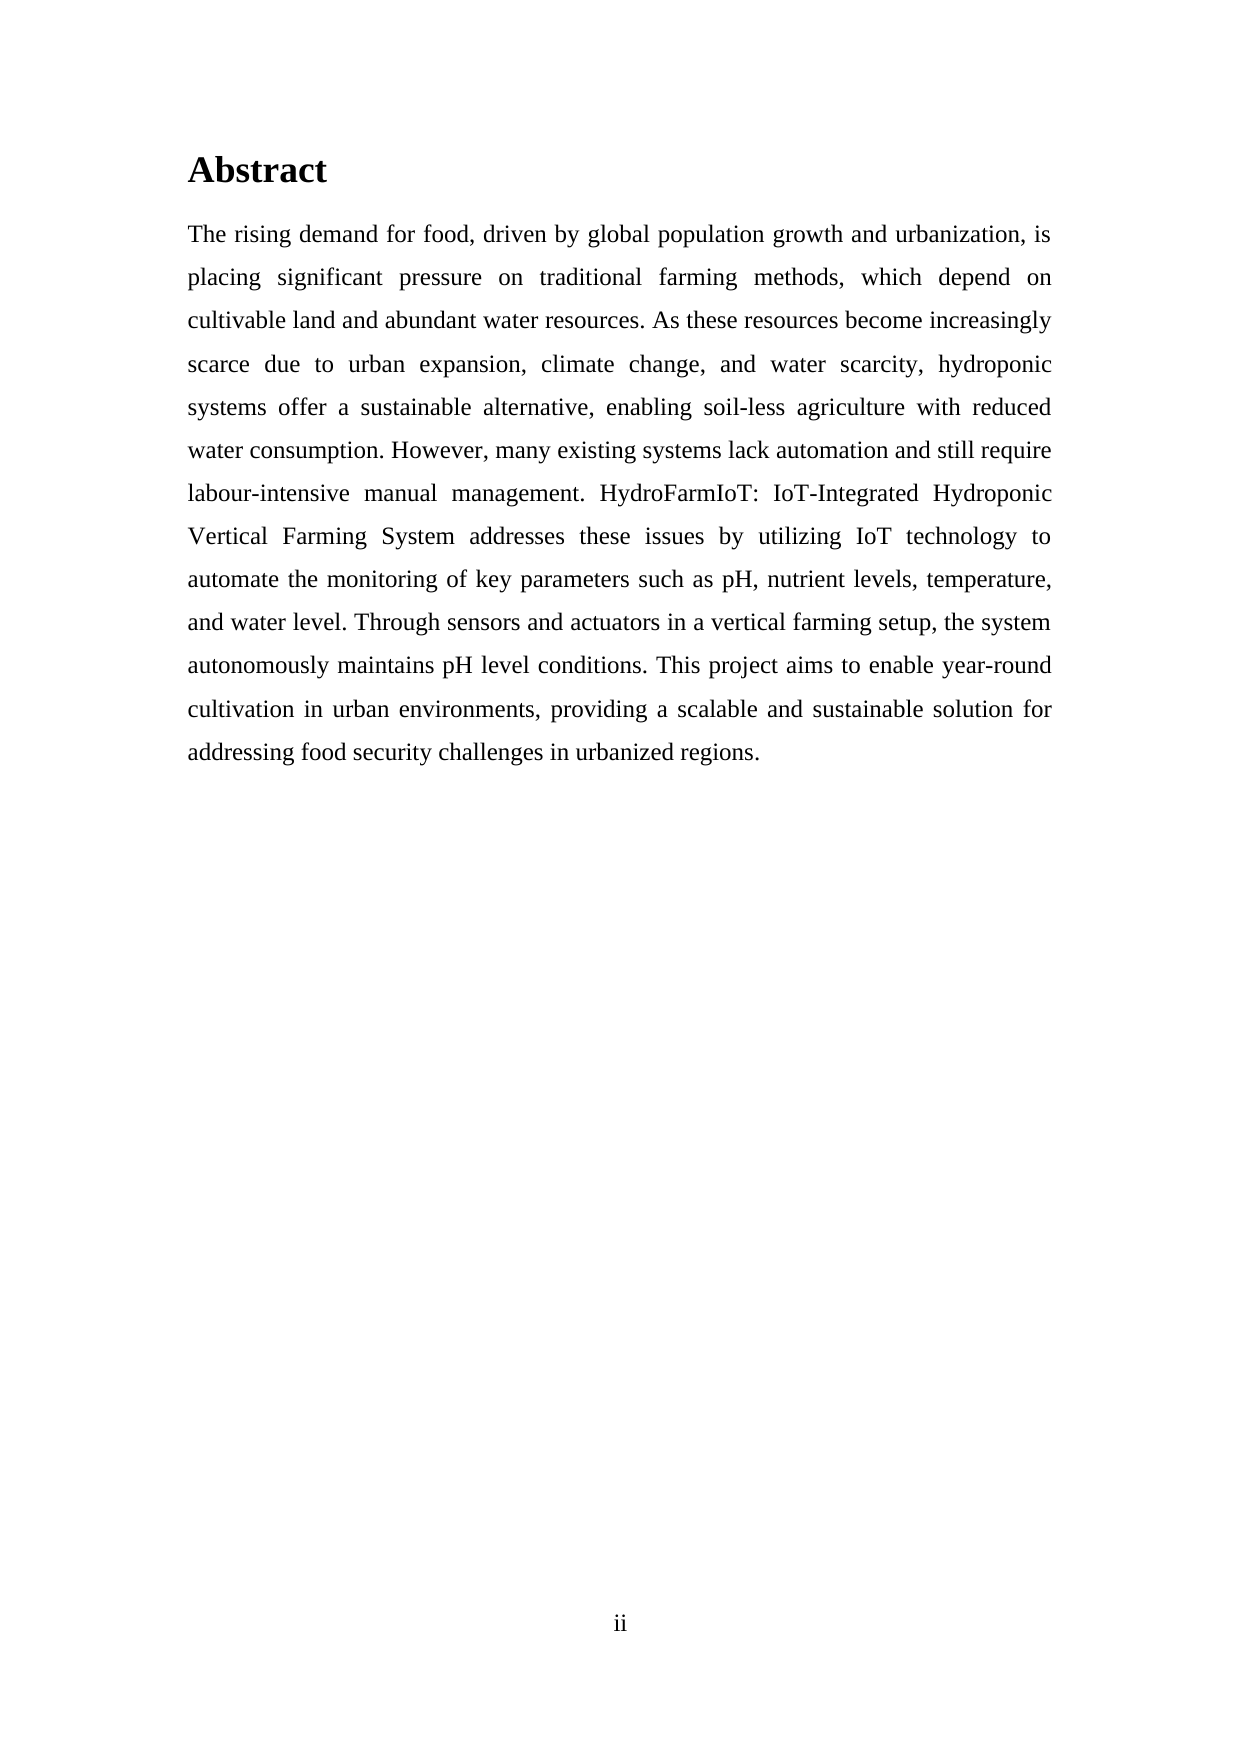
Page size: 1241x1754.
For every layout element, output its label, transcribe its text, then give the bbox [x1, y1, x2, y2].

title Abstract [187, 147, 1053, 190]
text The rising demand for food, driven by global population growth and urbanization, is placing significant pressure on traditional farming methods, which depend on cultivable land and abundant water resources. As these resources become increasingly scarce due to urban expansion, climate change, and water scarcity, hydroponic systems offer a sustainable alternative, enabling soil-less agriculture with reduced water consumption. However, many existing systems lack automation and still require labour-intensive manual management. HydroFarmIoT: IoT-Integrated Hydroponic Vertical Farming System addresses these issues by utilizing IoT technology to automate the monitoring of key parameters such as pH, nutrient levels, temperature, and water level. Through sensors and actuators in a vertical farming setup, the system autonomously maintains pH level conditions. This project aims to enable year-round cultivation in urban environments, providing a scalable and sustainable solution for addressing food security challenges in urbanized regions. [187, 219, 1053, 766]
